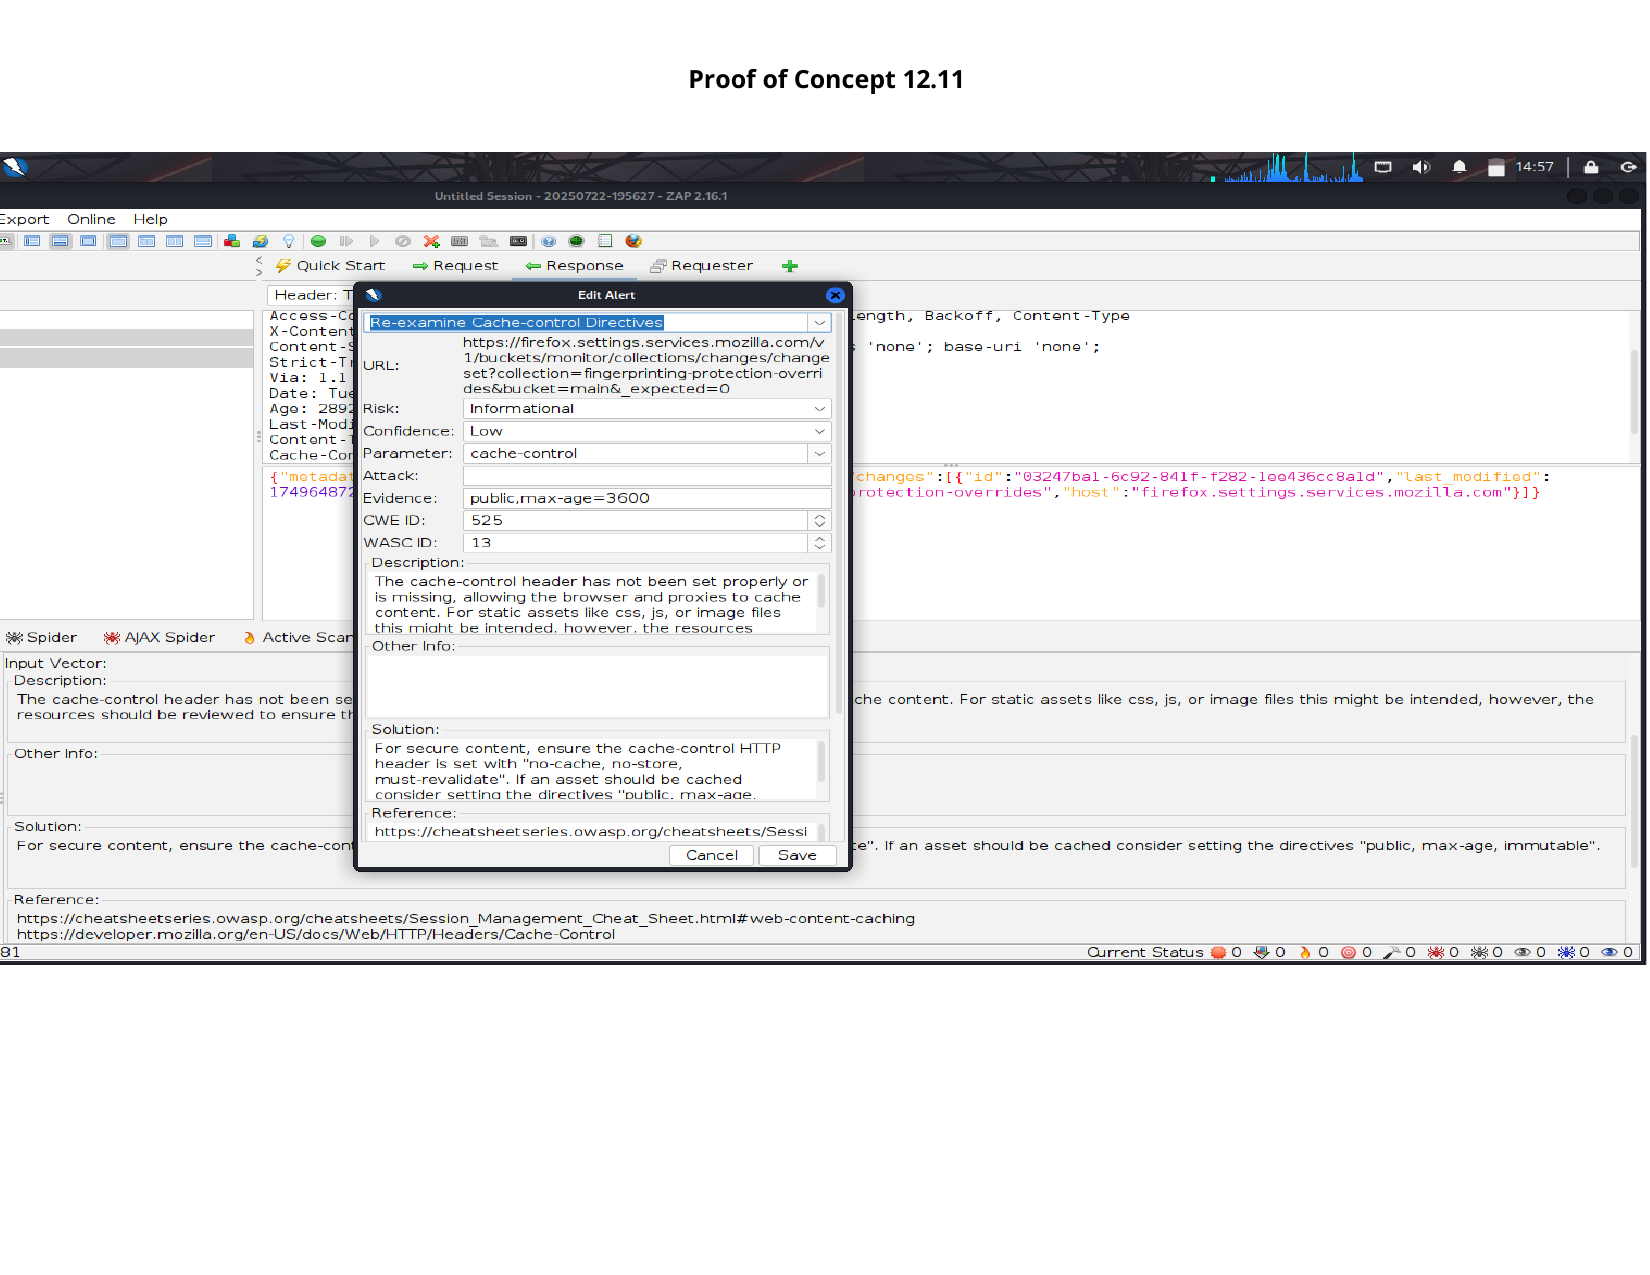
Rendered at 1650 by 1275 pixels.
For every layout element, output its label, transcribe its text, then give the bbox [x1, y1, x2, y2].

text Proof of Concept 12.11 [0, 62, 1428, 96]
picture [0, 152, 1647, 965]
